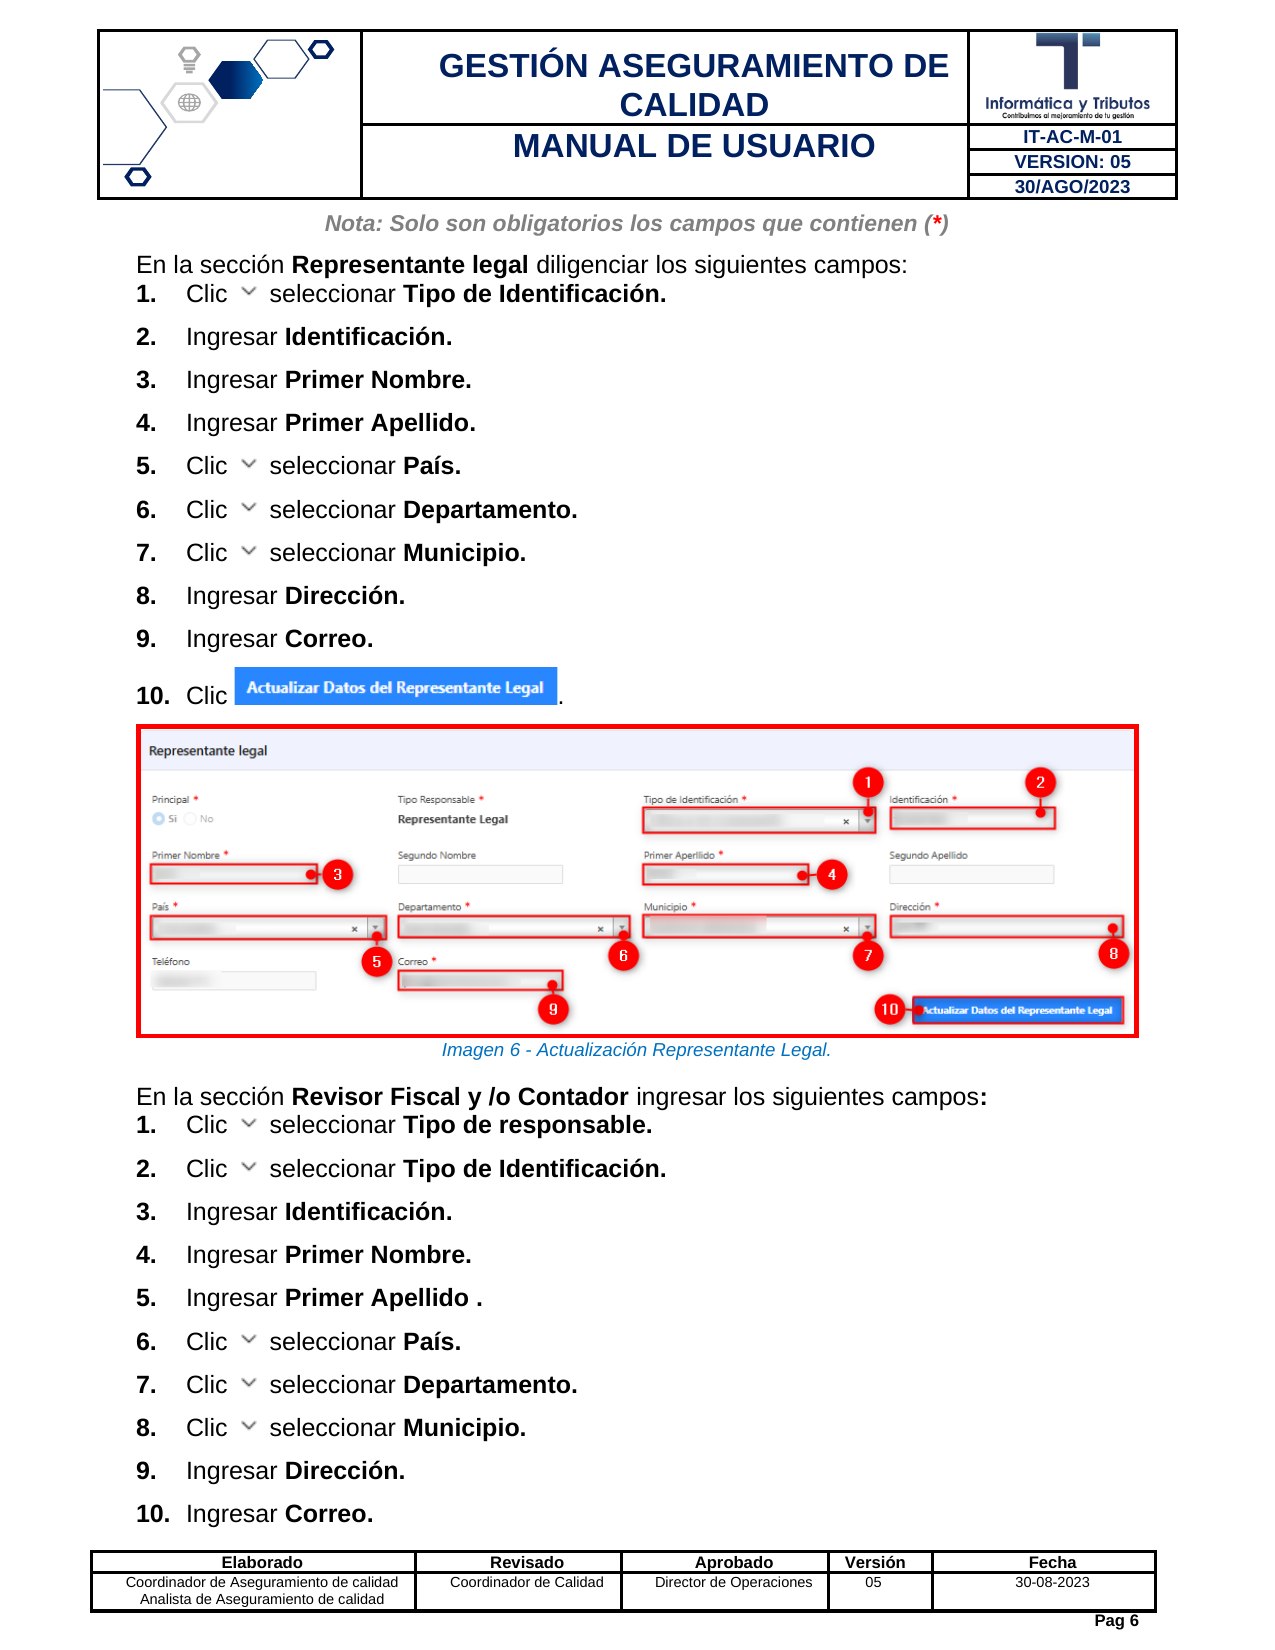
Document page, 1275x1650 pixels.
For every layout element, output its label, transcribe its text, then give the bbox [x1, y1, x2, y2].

picture [234, 451, 263, 475]
list Ingresar Correo. [136, 1499, 1139, 1528]
picture [234, 1326, 263, 1350]
picture [234, 1153, 263, 1178]
list Ingresar Identificación. [136, 322, 1139, 350]
picture [234, 1369, 263, 1394]
text En la sección Revisor Fiscal y /o Contador ingresar los siguientes campos: [136, 1082, 1139, 1110]
picture [985, 32, 1150, 120]
list Ingresar Identificación. [136, 1197, 1139, 1226]
list Ingresar Dirección. [136, 581, 1139, 610]
picture [234, 537, 263, 562]
list Ingresar Dirección. [136, 1456, 1139, 1485]
picture [234, 1413, 263, 1437]
list Ingresar Primer Nombre. [136, 1240, 1139, 1269]
list Ingresar Primer Apellido. [136, 408, 1139, 437]
picture [141, 729, 1134, 1034]
text Nota: Solo son obligatorios los campos que contienen (*) [136, 210, 1139, 236]
picture [234, 667, 558, 705]
picture [234, 278, 263, 302]
list Ingresar Primer Apellido . [136, 1283, 1139, 1312]
text Imagen 6 - Actualización Representante Legal. [136, 1038, 1139, 1060]
list Clic seleccionar Tipo de Identificación. [136, 1154, 1139, 1183]
list Clic seleccionar Tipo de responsable. [136, 1110, 1139, 1139]
list Clic seleccionar Municipio. [136, 538, 1139, 567]
list Clic seleccionar País. [136, 1326, 1139, 1355]
list Ingresar Primer Nombre. [136, 365, 1139, 393]
list Clic seleccionar Departamento. [136, 494, 1139, 523]
picture [234, 1110, 263, 1134]
list Ingresar Correo. [136, 624, 1139, 653]
text En la sección Representante legal diligenciar los siguientes campos: [136, 249, 1139, 278]
picture [234, 494, 263, 518]
list Clic seleccionar Tipo de Identificación. [136, 278, 1139, 307]
list Clic seleccionar País. [136, 451, 1139, 480]
list Clic seleccionar Departamento. [136, 1370, 1139, 1399]
list Clic seleccionar Municipio. [136, 1413, 1139, 1442]
